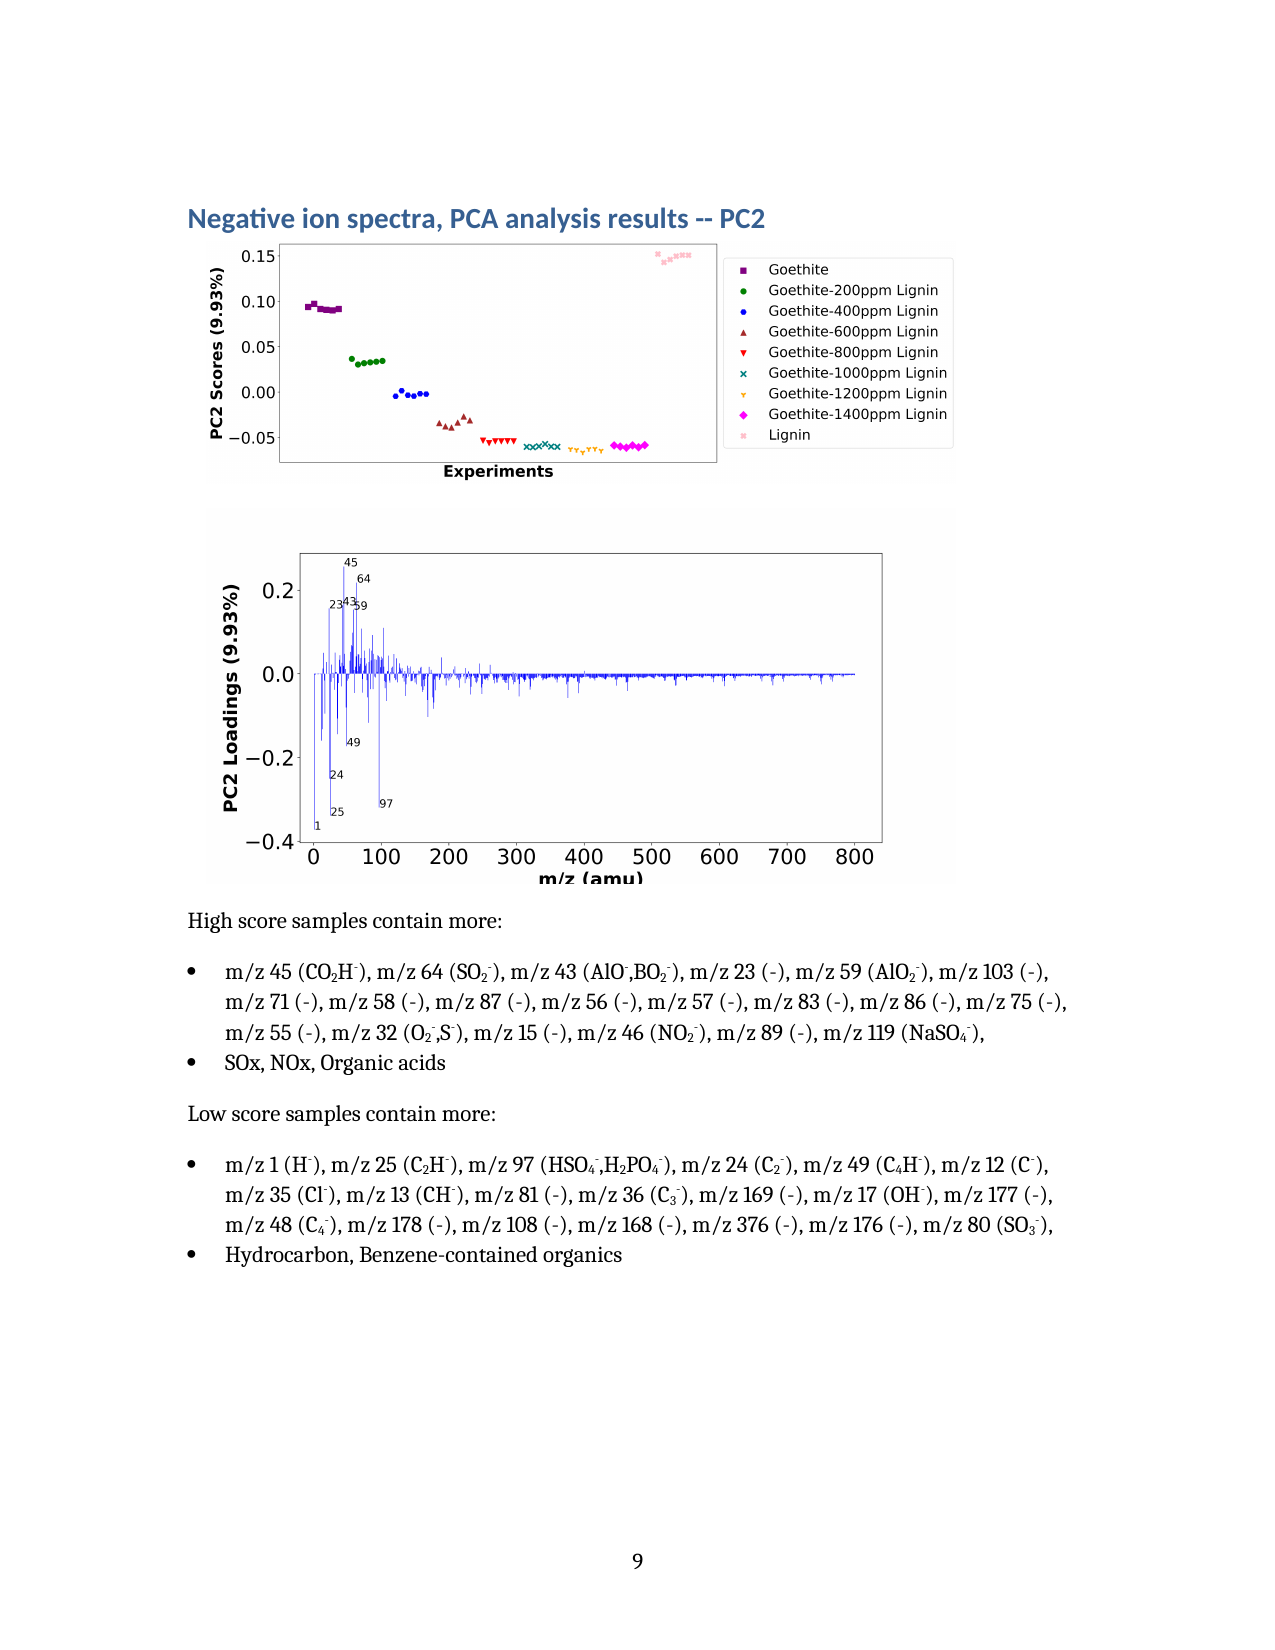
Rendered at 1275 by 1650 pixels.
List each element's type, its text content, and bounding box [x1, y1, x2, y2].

list Hydrocarbon, Benzene-contained organics [187, 1242, 1087, 1268]
picture [206, 508, 957, 884]
list m/z 45 (CO2H-), m/z 64 (SO2-), m/z 43 (AlO-,BO2-), m/z 23 (-), m/z 59 (AlO2-), m/z 103 (-), m/z 71 (-), m/z 58 (-), m/z 87 (-), m/z 56 (-), m/z 57 (-), m/z 83 (-), m/z 86 (-), m/z 75 (-), m/z 55 (-), m/z 32 (O2-,S-), m/z 15 (-), m/z 46 (NO2-), m/z 89 (-), m/z 119 (NaSO4-), [187, 959, 1087, 1046]
list SOx, NOx, Organic acids [187, 1049, 1087, 1076]
list m/z 1 (H-), m/z 25 (C2H-), m/z 97 (HSO4-,H2PO4-), m/z 24 (C2-), m/z 49 (C4H-), m/z 12 (C-), m/z 35 (Cl-), m/z 13 (CH-), m/z 81 (-), m/z 36 (C3-), m/z 169 (-), m/z 17 (OH-), m/z 177 (-), m/z 48 (C4-), m/z 178 (-), m/z 108 (-), m/z 168 (-), m/z 376 (-), m/z 176 (-), m/z 80 (SO3-), [187, 1152, 1087, 1238]
picture [206, 241, 957, 484]
subtitle Negative ion spectra, PCA analysis results -- PC2 [187, 200, 1087, 236]
text High score samples contain more: [187, 908, 1087, 934]
text Low score samples contain more: [187, 1101, 1087, 1127]
